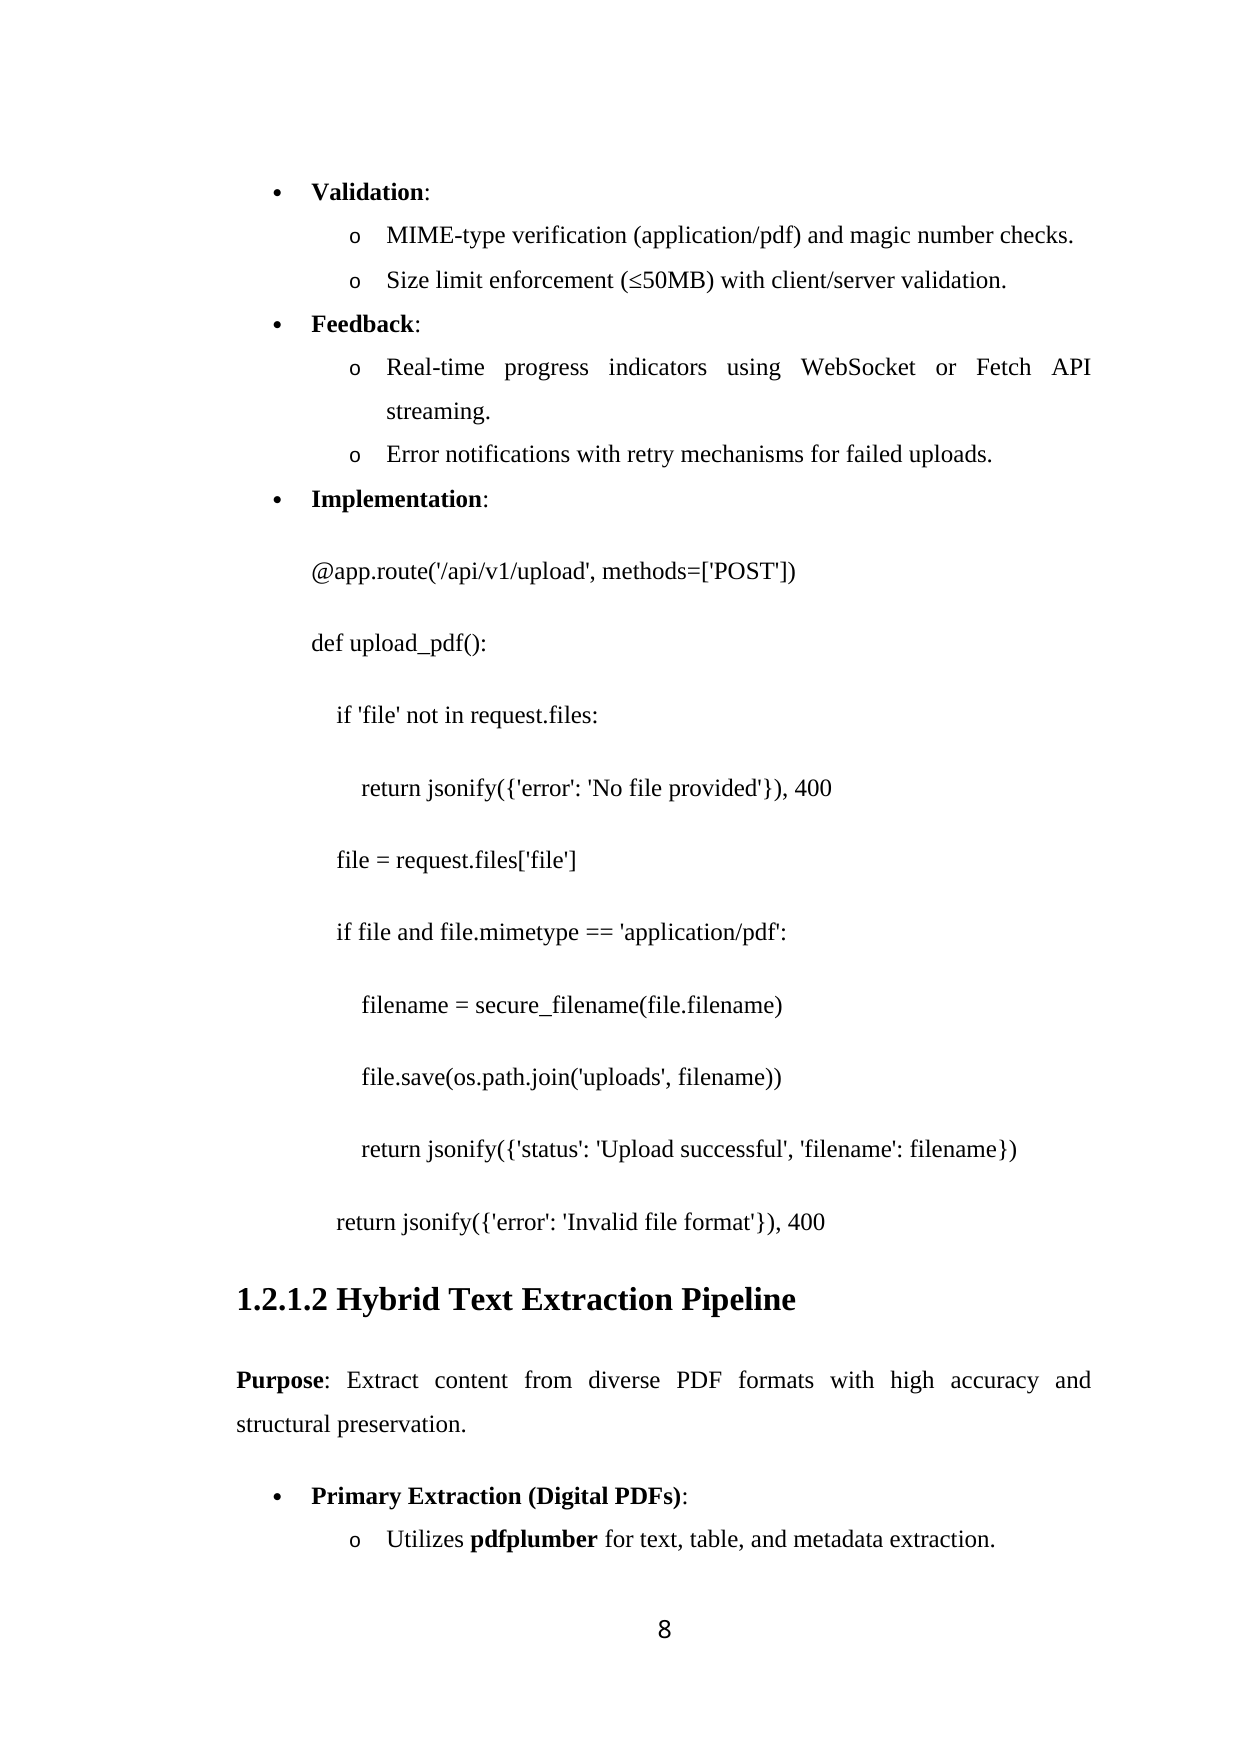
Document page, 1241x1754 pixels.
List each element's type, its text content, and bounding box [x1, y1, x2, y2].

list Error notifications with retry mechanisms for failed uploads. [349, 439, 1092, 469]
text return jsonify({'error': 'No file provided'}), 400 [311, 773, 1092, 802]
text if 'file' not in request.files: [311, 701, 1092, 729]
list Implementation: [274, 484, 1092, 512]
text file.save(os.path.join('uploads', filename)) [311, 1062, 1092, 1091]
text return jsonify({'status': 'Upload successful', 'filename': filename}) [311, 1134, 1092, 1163]
text if file and file.mimetype == 'application/pdf': [311, 917, 1092, 946]
text return jsonify({'error': 'Invalid file format'}), 400 [311, 1207, 1092, 1235]
text filename = secure_filename(file.filename) [311, 990, 1092, 1018]
list MIME-type verification (application/pdf) and magic number checks. [349, 220, 1092, 250]
text file = request.files['file'] [311, 845, 1092, 874]
list Utilizes pdfplumber for text, table, and metadata extraction. [349, 1524, 1092, 1554]
list Feedback: [274, 309, 1092, 338]
list Validation: [274, 177, 1092, 206]
list Size limit enforcement (≤50MB) with client/server validation. [349, 265, 1092, 294]
list Real-time progress indicators using WebSocket or Fetch API streaming. [349, 352, 1092, 425]
list Primary Extraction (Digital PDFs): [274, 1481, 1092, 1510]
text Purpose: Extract content from diverse PDF formats with high accuracy and structural preservation. [236, 1366, 1092, 1437]
text def upload_pdf(): [311, 628, 1092, 657]
text @app.route('/api/v1/upload', methods=['POST']) [311, 556, 1092, 585]
text 1.2.1.2 Hybrid Text Extraction Pipeline [236, 1279, 1092, 1317]
